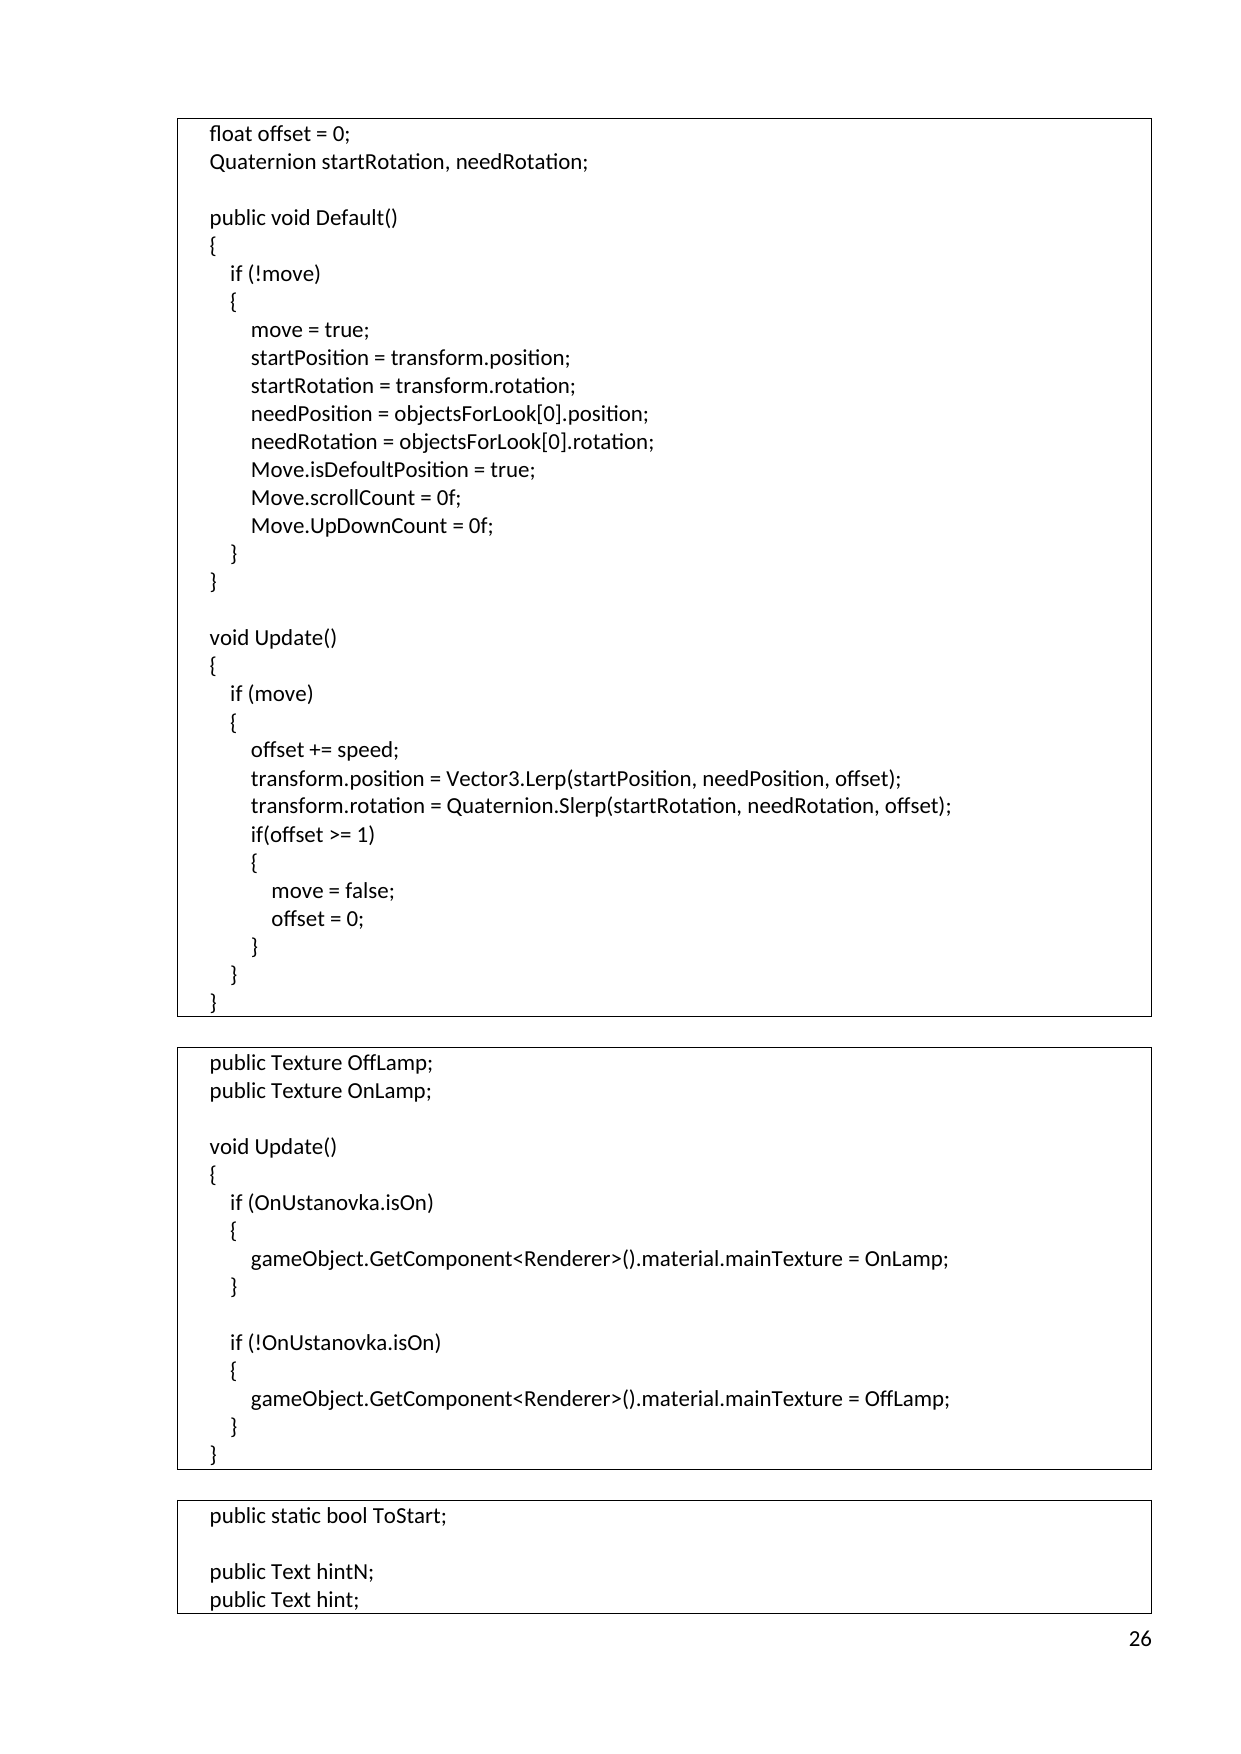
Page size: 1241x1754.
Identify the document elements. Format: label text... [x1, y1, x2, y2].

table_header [178, 119, 1151, 1016]
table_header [178, 1501, 1151, 1613]
table_header public Texture OffLamp; public Texture OnLamp; void Update() { if (OnUstanovka.isOn) { gameObject.GetComponent<Renderer>().material.mainTexture = OnLamp; } if (!OnUstanovka.isOn) { gameObject.GetComponent<Renderer>().material.mainTexture = OffLamp; } } [178, 1048, 1151, 1468]
